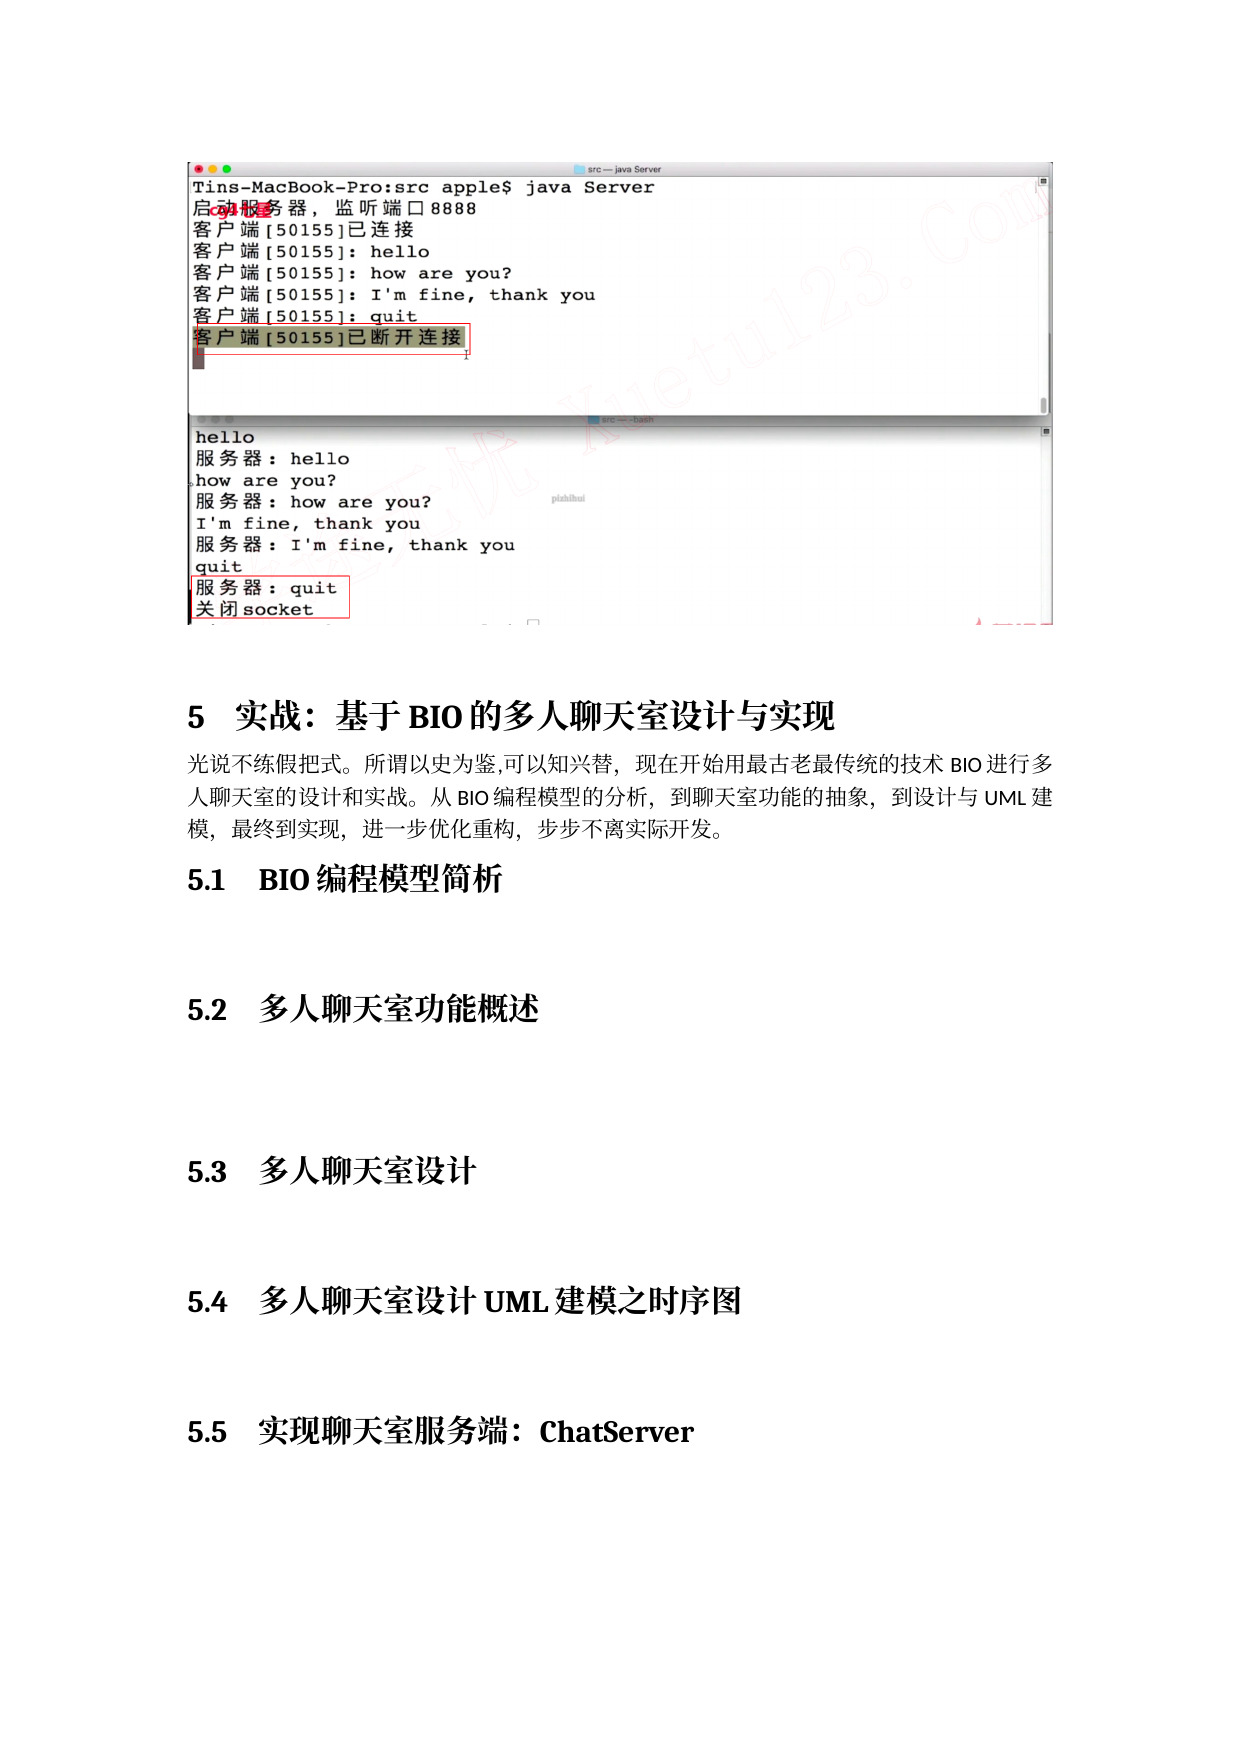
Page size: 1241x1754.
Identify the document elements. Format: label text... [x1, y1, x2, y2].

subtitle 多人聊天室功能概述 [187, 974, 1053, 1039]
text 光说不练假把式。所谓以史为鉴,可以知兴替，现在开始用最古老最传统的技术BIO进行多人聊天室的设计和实战。从BIO编程模型的分析，到聊天室功能的抽象，到设计与UML建模，最终到实现，进一步优化重构，步步不离实际开发。 [187, 747, 1053, 844]
subtitle 多人聊天室设计UML建模之时序图 [187, 1267, 1053, 1332]
subtitle 实现聊天室服务端：ChatServer [187, 1397, 1053, 1462]
picture [187, 162, 1053, 625]
subtitle BIO编程模型简析 [187, 844, 1053, 909]
subtitle 实战：基于BIO的多人聊天室设计与实现 [187, 682, 1053, 747]
subtitle 多人聊天室设计 [187, 1137, 1053, 1202]
